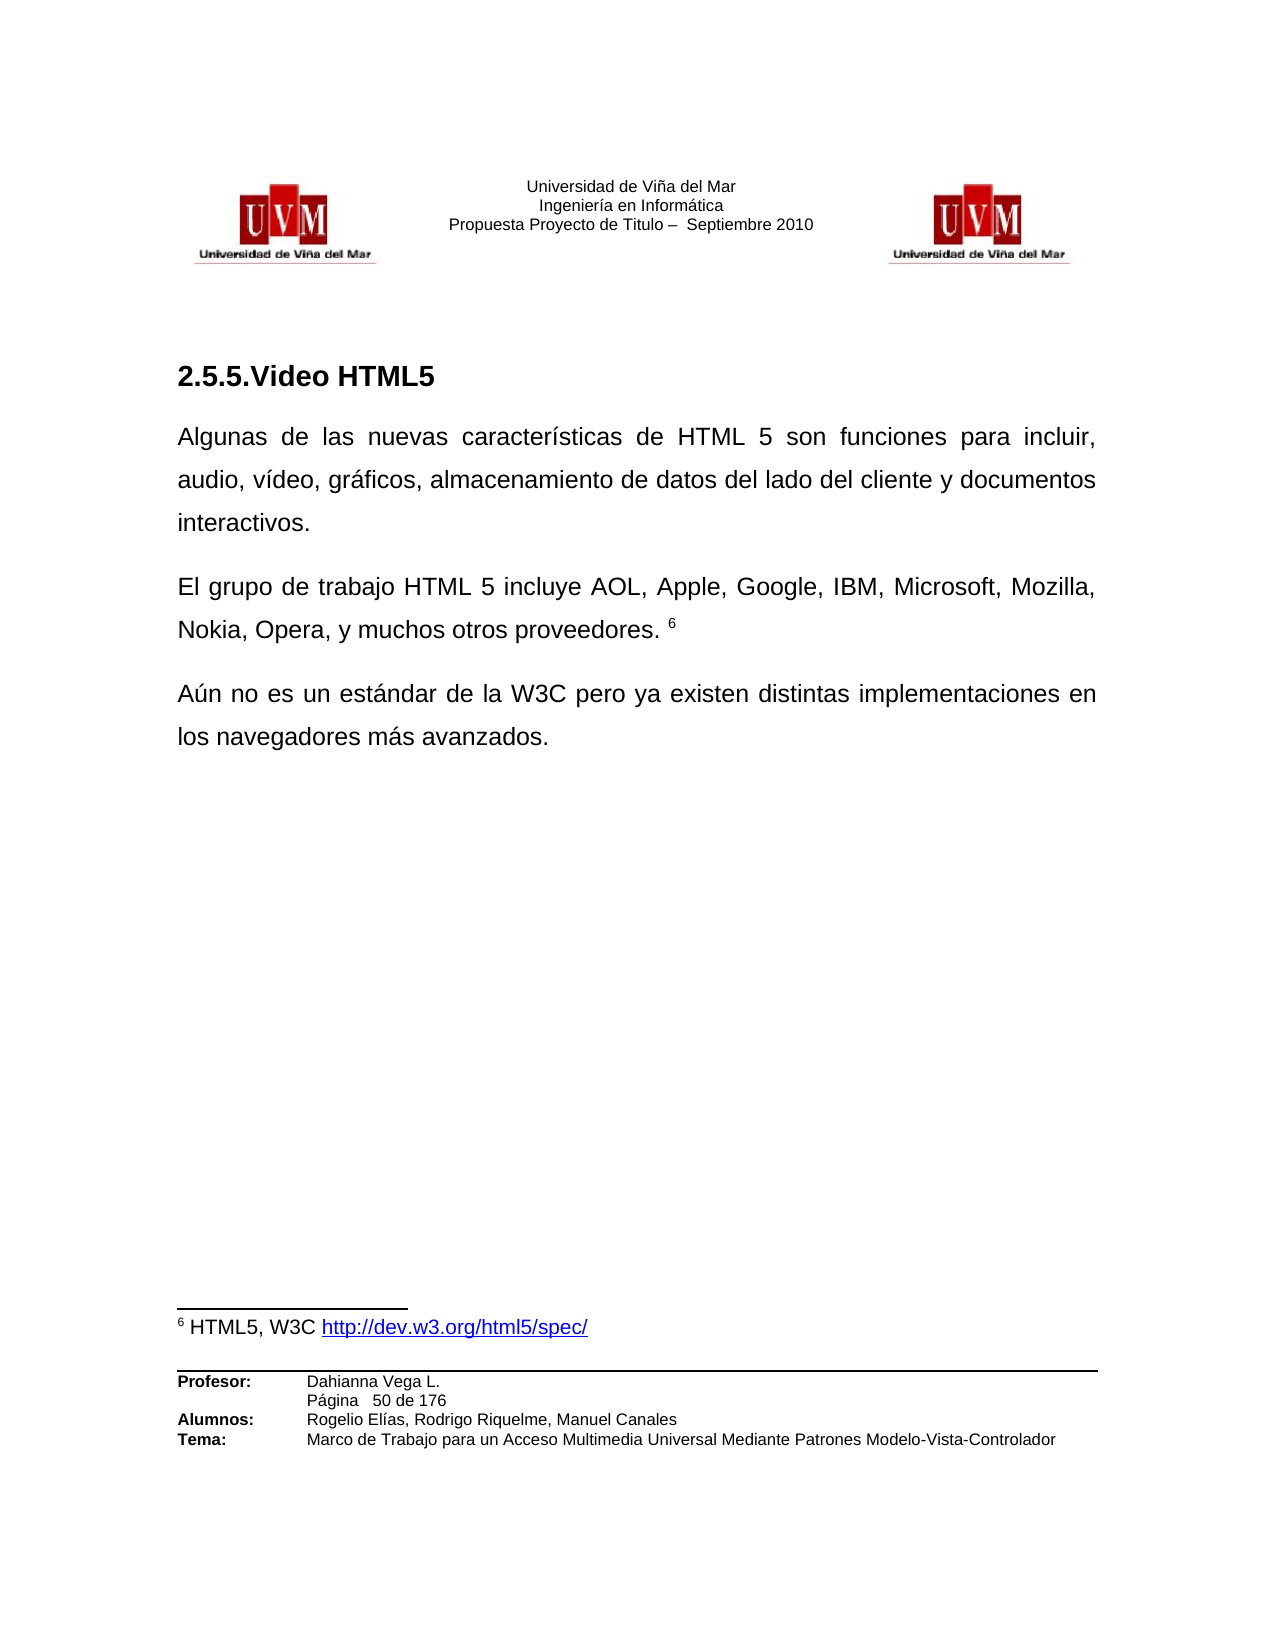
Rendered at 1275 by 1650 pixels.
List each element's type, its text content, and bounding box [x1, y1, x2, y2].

text Aún no es un estándar de la W3C pero ya existen distintas implementaciones en los navegadores más avanzados. [177, 679, 1098, 751]
subtitle 2.5.5.Video HTML5 [177, 359, 1098, 392]
picture [871, 176, 1084, 267]
picture [177, 176, 390, 267]
text El grupo de trabajo HTML 5 incluye AOL, Apple, Google, IBM, Microsoft, Mozilla, Nokia, Opera, y muchos otros proveedores. [177, 572, 1098, 644]
text Algunas de las nuevas características de HTML 5 son funciones para incluir, audio, vídeo, gráficos, almacenamiento de datos del lado del cliente y documentos interactivos. [177, 422, 1098, 537]
